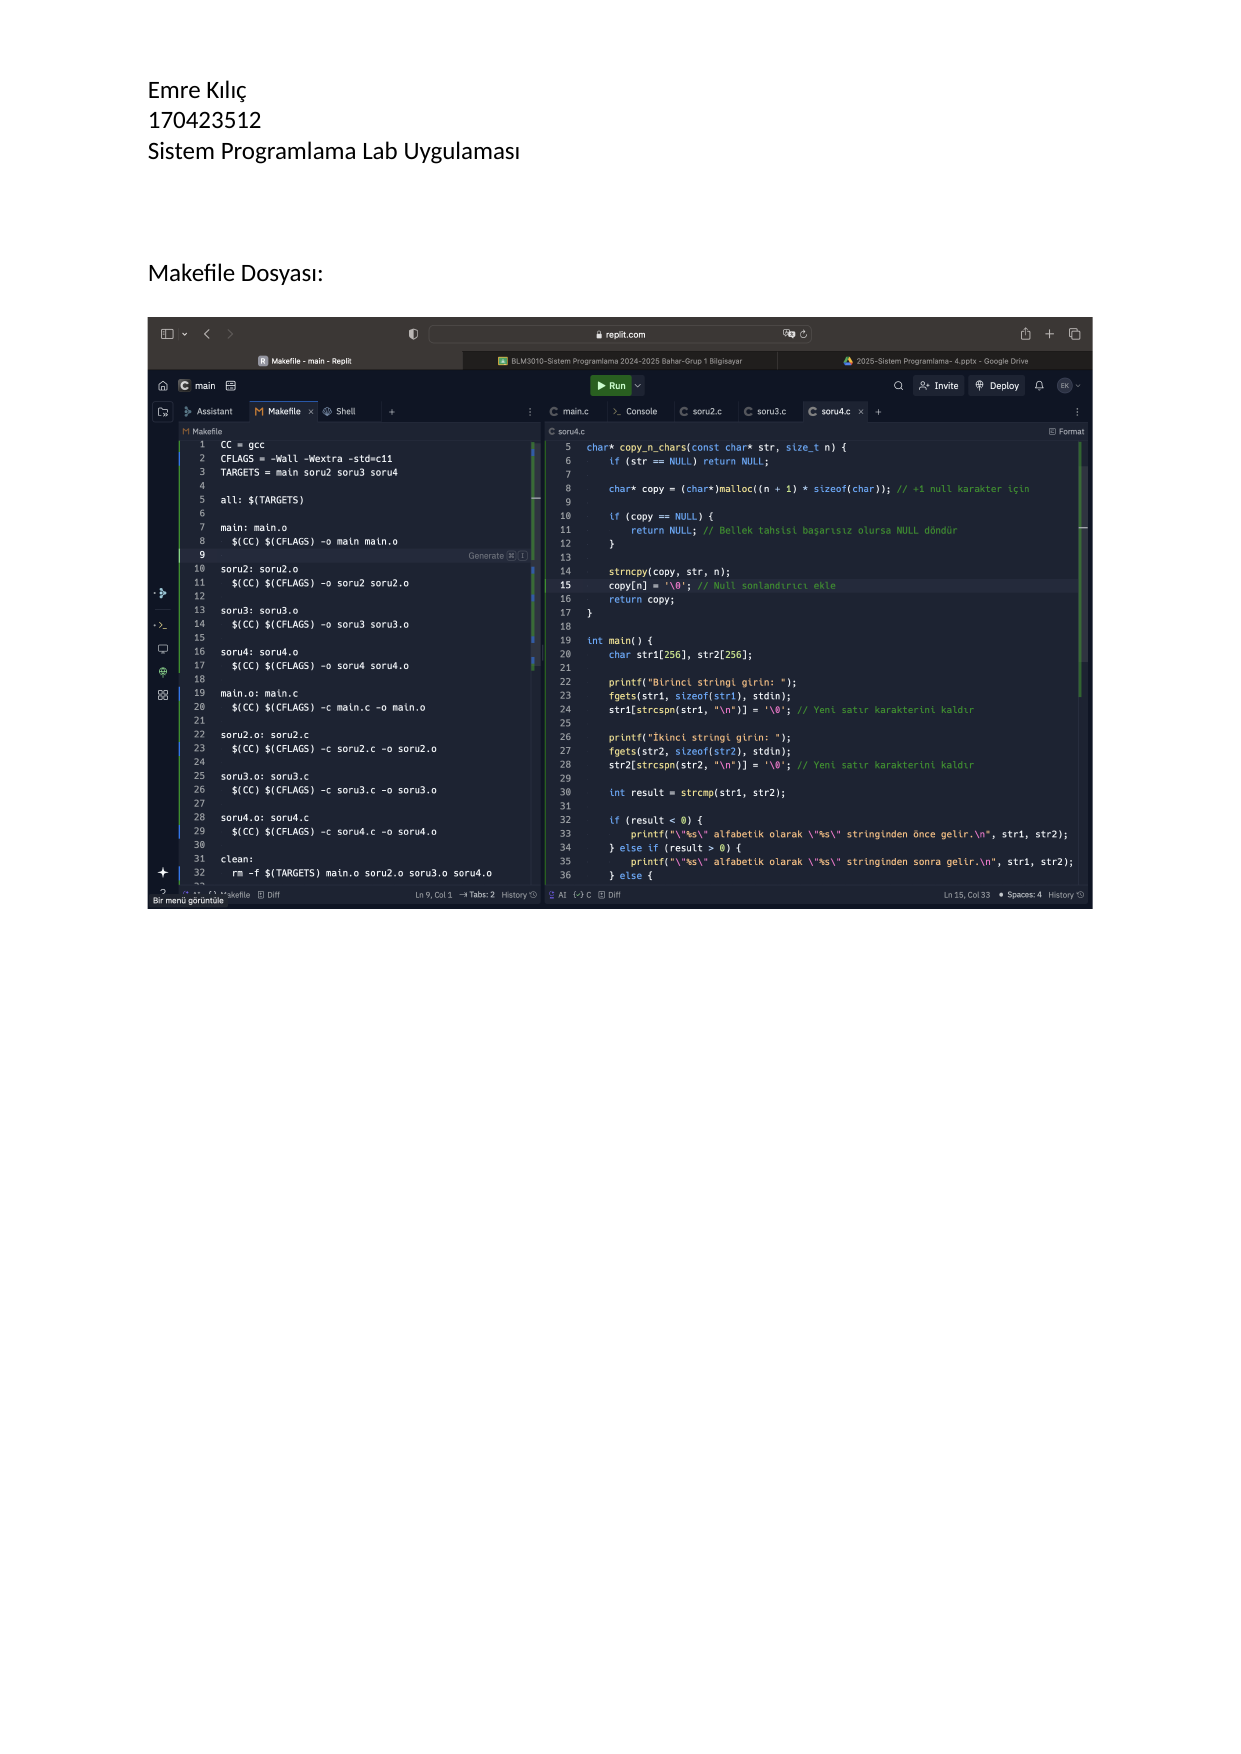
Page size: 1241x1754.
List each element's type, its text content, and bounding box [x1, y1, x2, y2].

text Makefile Dosyası: [148, 257, 1093, 287]
picture [147, 317, 1093, 909]
